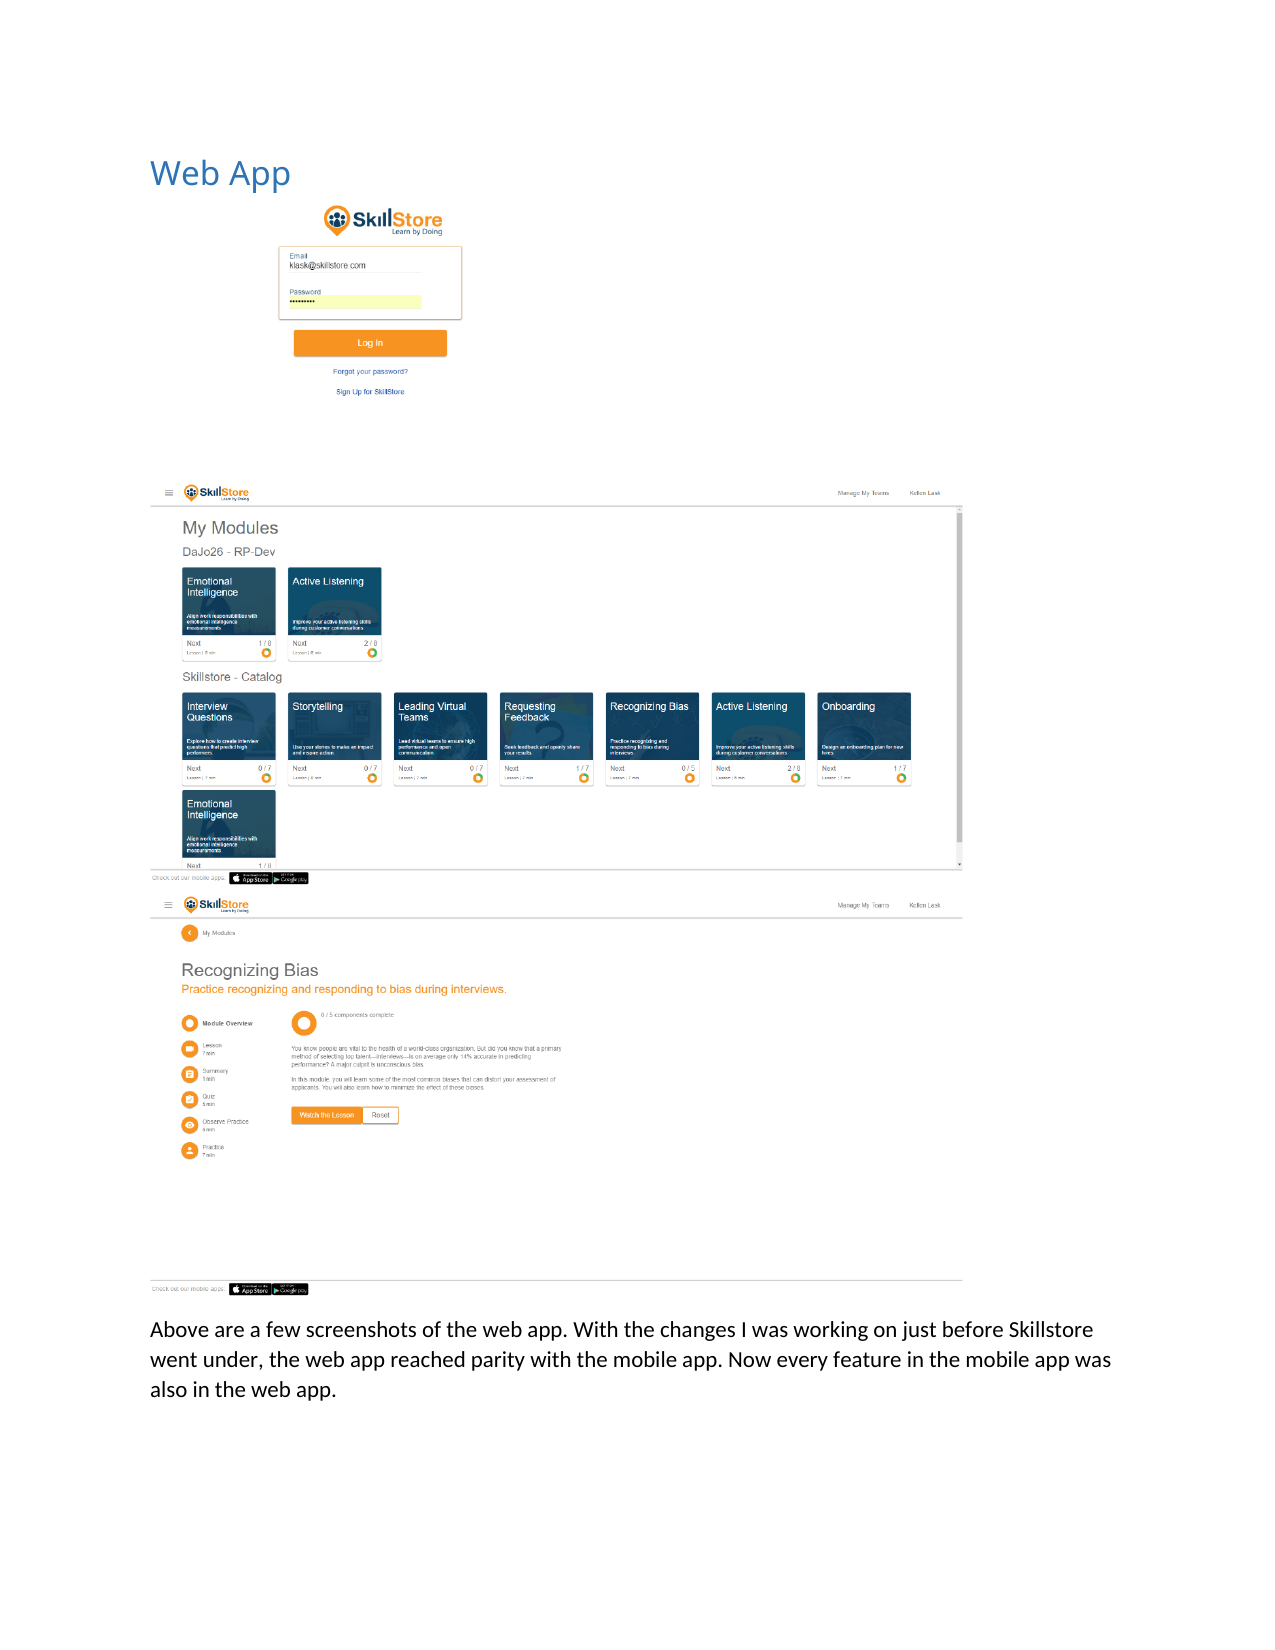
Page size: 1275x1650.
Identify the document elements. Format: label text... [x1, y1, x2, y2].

picture [150, 480, 963, 885]
subtitle Web App [150, 150, 1125, 195]
picture [150, 892, 963, 1296]
text Above are a few screenshots of the web app. With the changes I was working on just before Skillstore went under, the web app reached parity with the mobile app. Now every feature in the mobile app was also in the web app. [150, 1315, 1125, 1403]
picture [150, 198, 619, 478]
